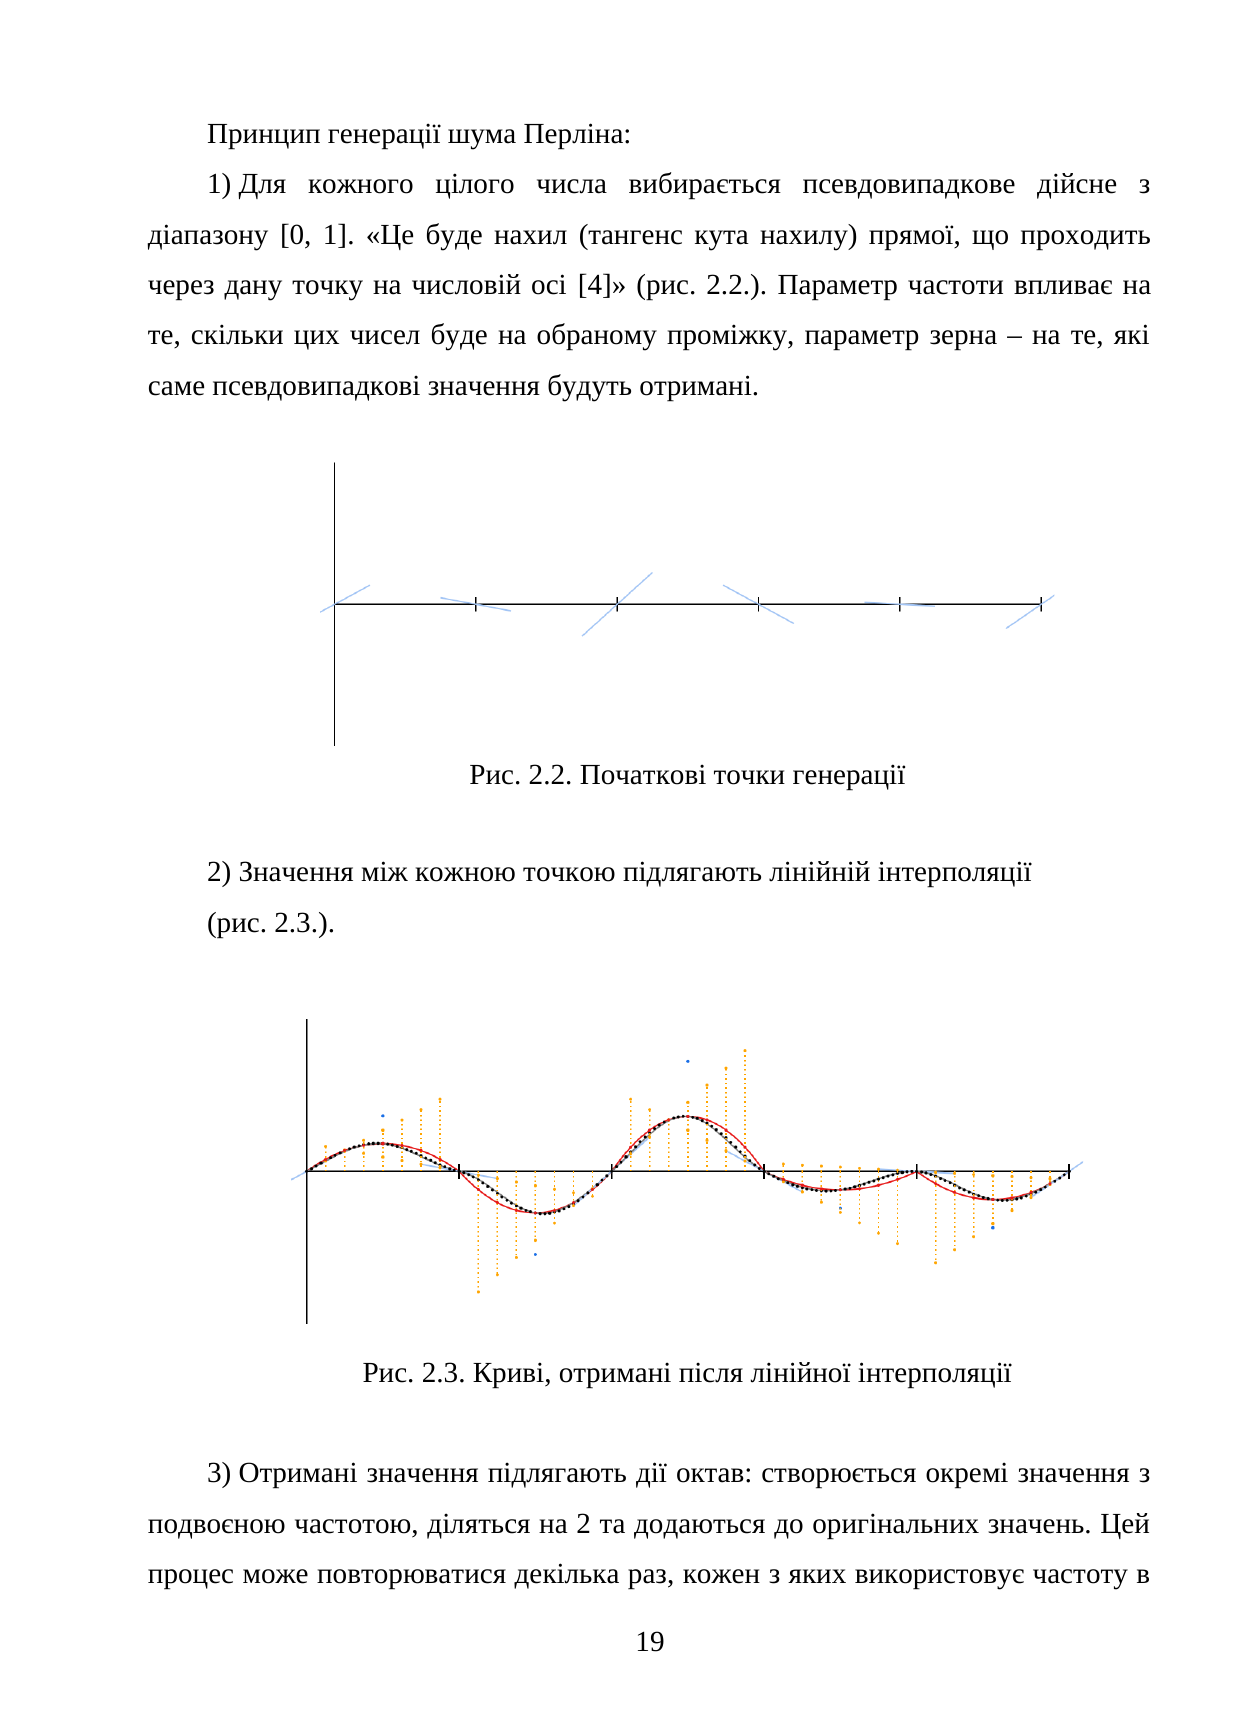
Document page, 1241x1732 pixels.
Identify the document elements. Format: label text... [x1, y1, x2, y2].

list Для кожного цілого числа вибирається псевдовипадкове дійсне з діапазону [0, 1]. «Це буде нахил (тангенс кута нахилу) прямої, що проходить через дану точку на числовій осі [4]» (рис. 2.2.). Параметр частоти впливає на те, скільки цих чисел буде на обраному проміжку, параметр зерна – на те, які саме псевдовипадкові значення будуть отримані. [148, 167, 1152, 401]
text Принцип генерації шума Перліна: [148, 118, 1152, 150]
picture [320, 448, 1055, 760]
picture [291, 1003, 1084, 1339]
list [148, 1456, 1152, 1590]
list (рис. 2.3.). [207, 905, 1152, 938]
list Значення між кожною точкою підлягають лінійній інтерполяції [148, 854, 1152, 888]
list Рис. 2.2. Початкові точки генерації [223, 759, 1152, 791]
